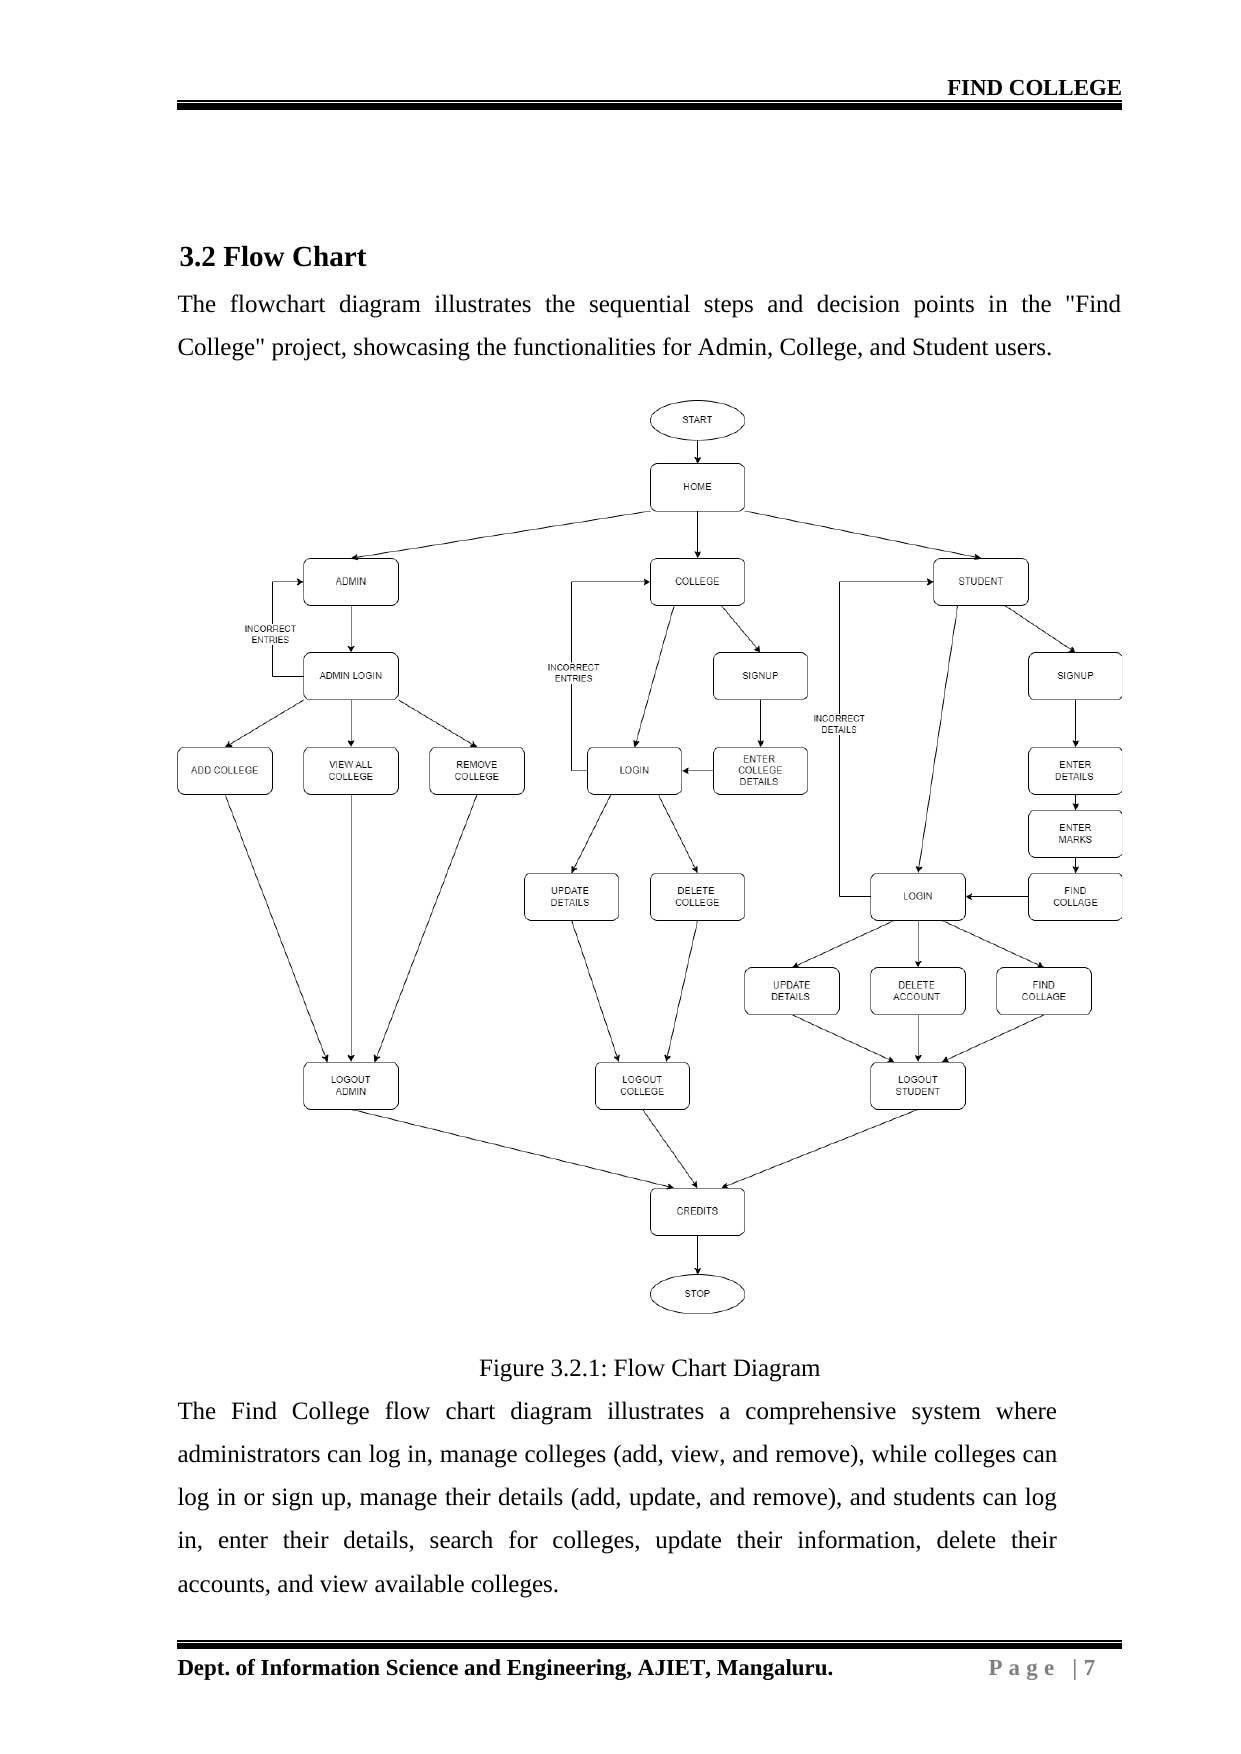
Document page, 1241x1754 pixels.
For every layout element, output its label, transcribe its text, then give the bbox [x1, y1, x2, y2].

text Figure 3.2.1: Flow Chart Diagram [177, 1353, 1122, 1382]
subtitle 3.2 Flow Chart [179, 239, 1122, 272]
subtitle The Find College flow chart diagram illustrates a comprehensive system where administrators can log in, manage colleges (add, view, and remove), while colleges can log in or sign up, manage their details (add, update, and remove), and students can log in, enter their details, search for colleges, update their information, delete their accounts, and view available colleges. [177, 1396, 1058, 1597]
picture [177, 400, 1123, 1314]
text The flowchart diagram illustrates the sequential steps and decision points in the "Find College" project, showcasing the functionalities for Admin, College, and Student users. [177, 289, 1122, 361]
